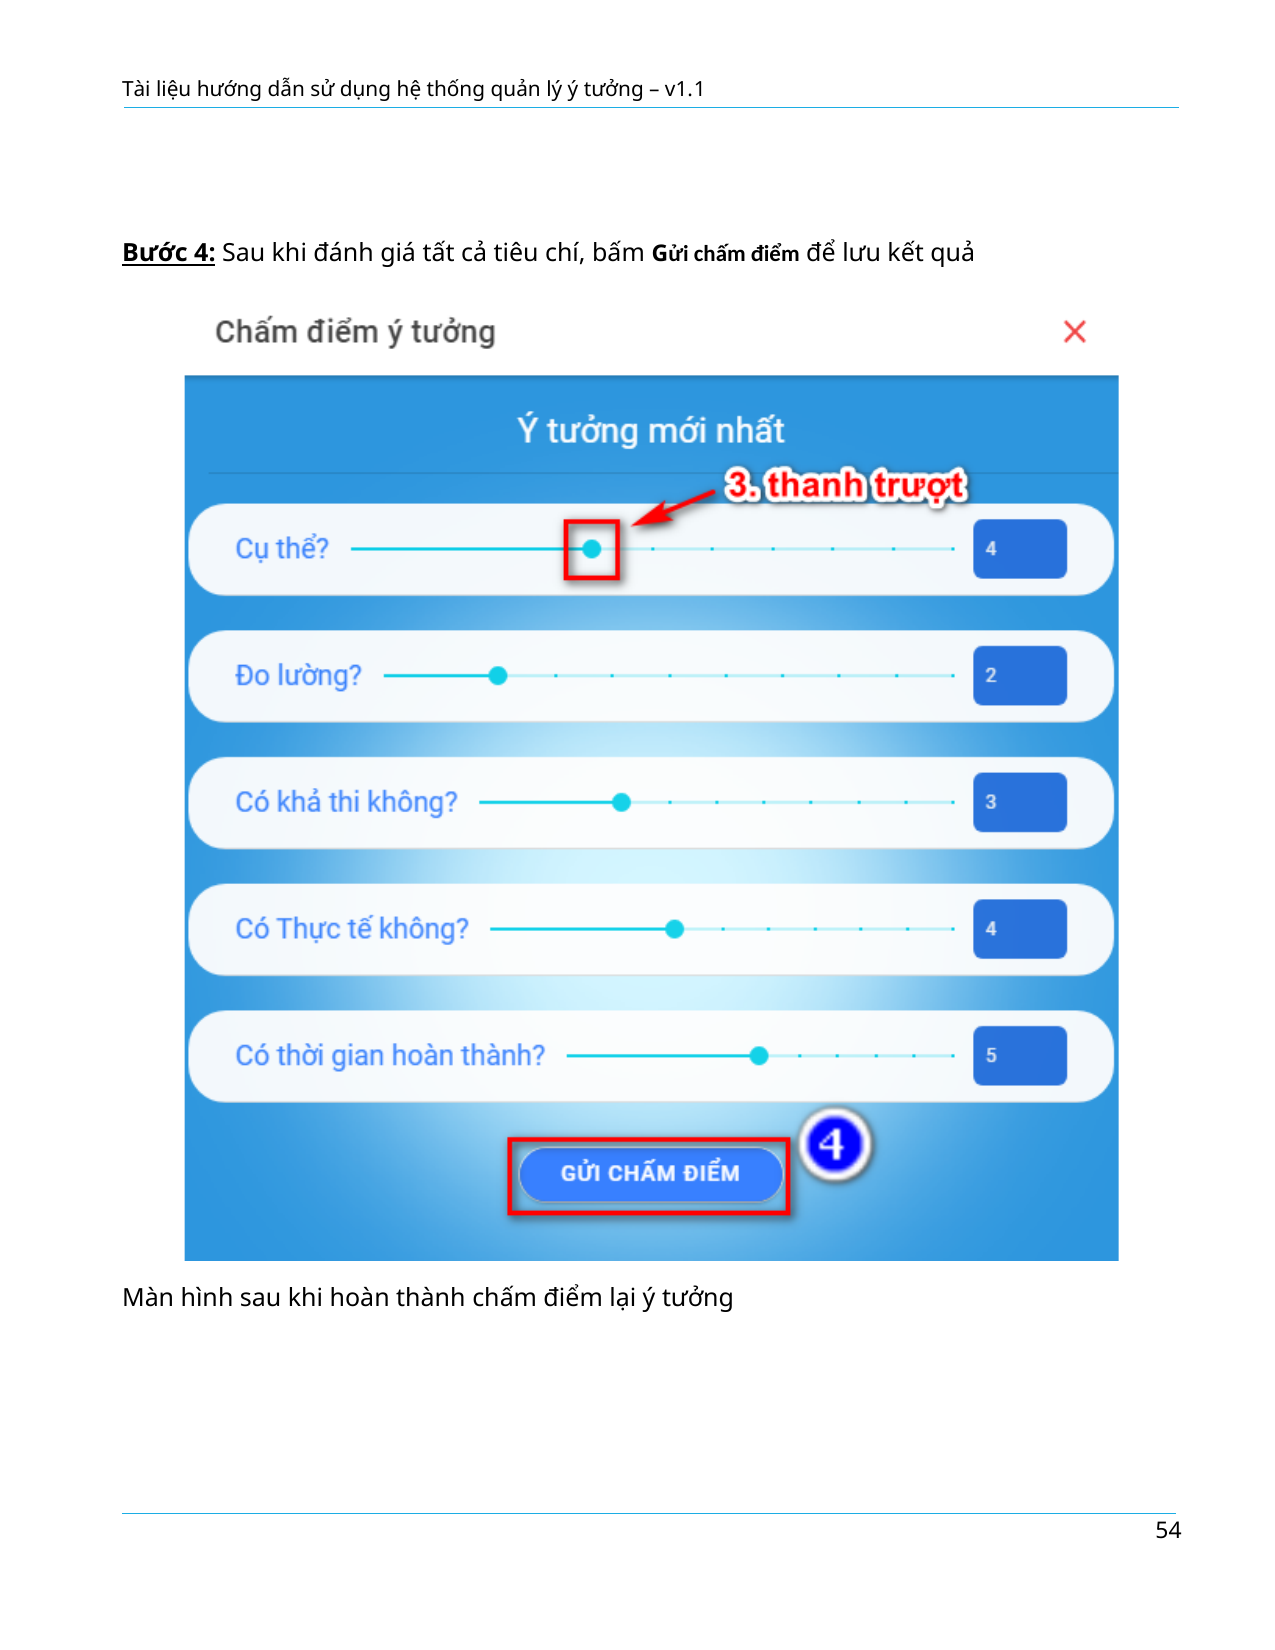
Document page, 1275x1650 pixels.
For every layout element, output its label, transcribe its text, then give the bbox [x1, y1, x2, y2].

picture [184, 288, 1119, 1261]
text Bước 4: Sau khi đánh giá tất cả tiêu chí, bấm Gửi chấm điểm để lưu kết quả [122, 235, 1181, 269]
text Màn hình sau khi hoàn thành chấm điểm lại ý tưởng [122, 1279, 1181, 1313]
